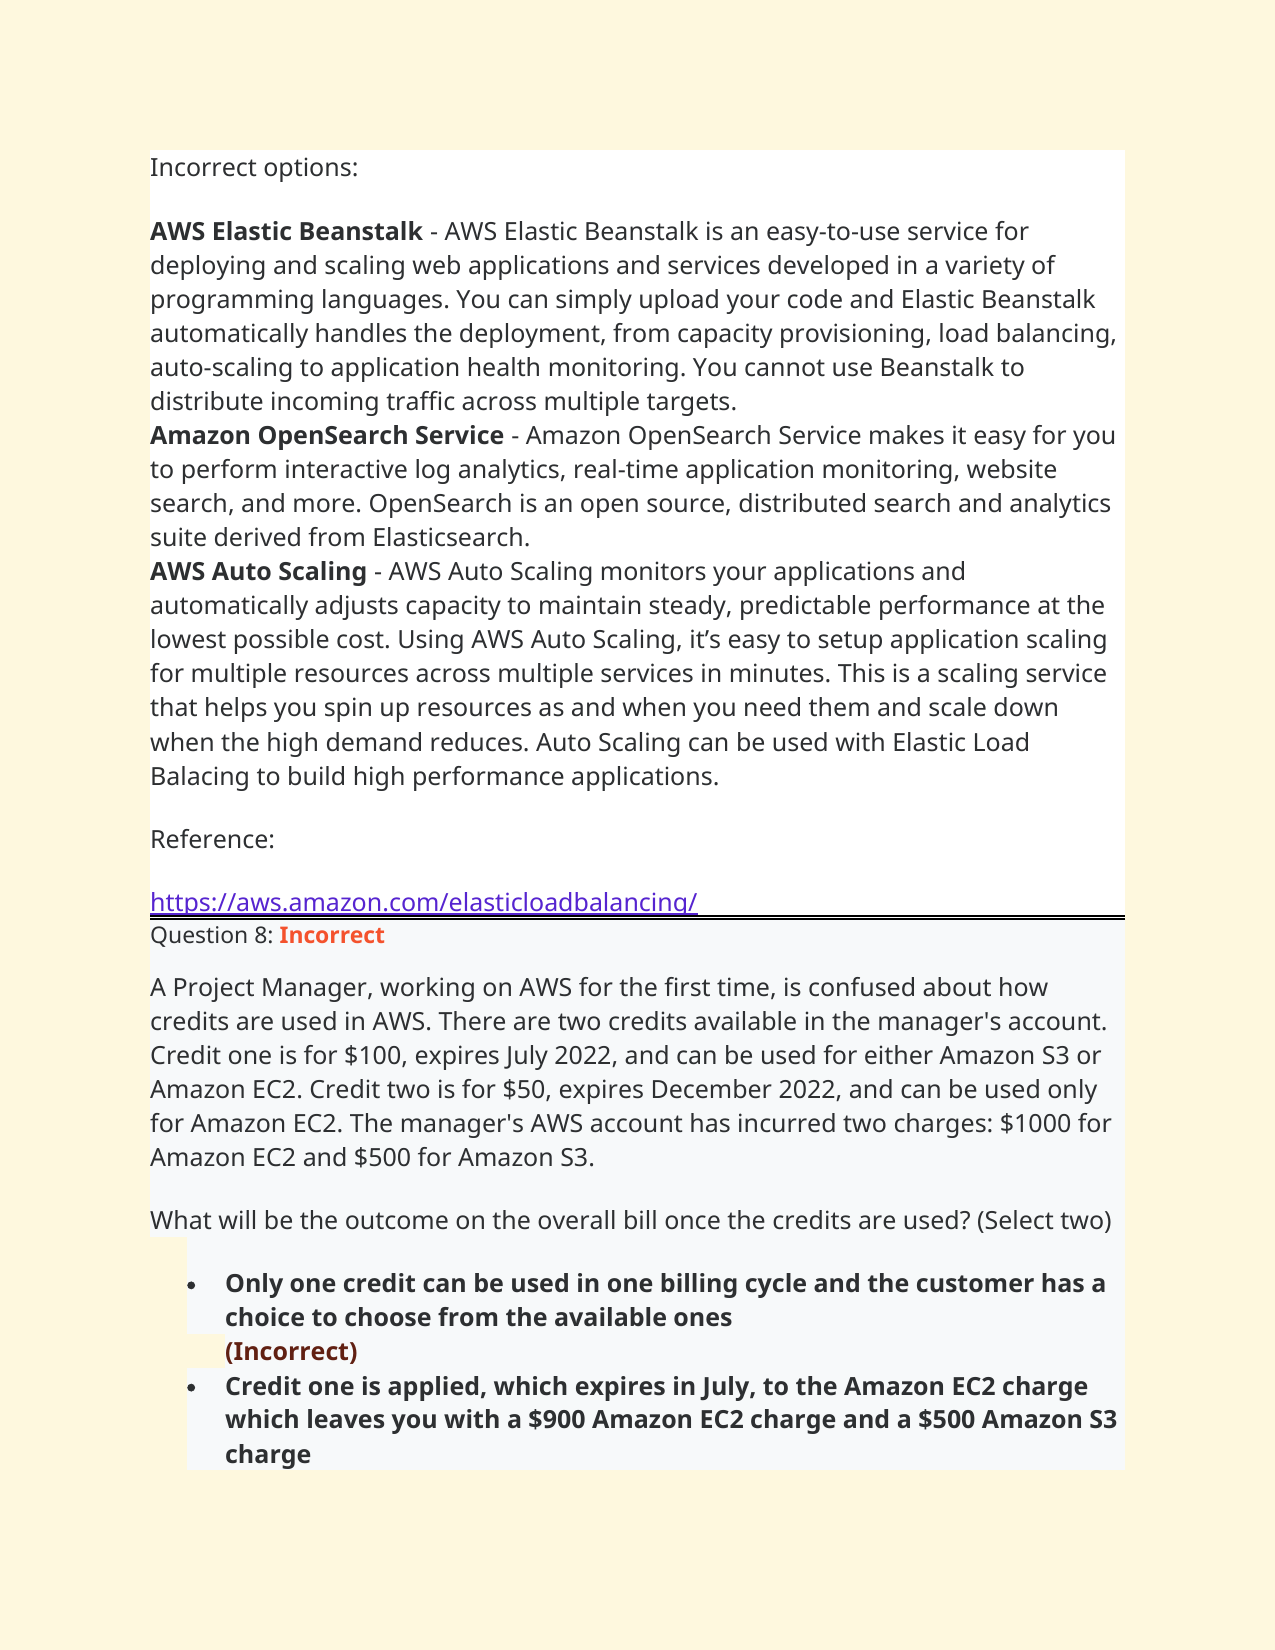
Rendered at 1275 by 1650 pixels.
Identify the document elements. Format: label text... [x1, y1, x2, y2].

text Reference: [150, 821, 1125, 856]
text Amazon OpenSearch Service - Amazon OpenSearch Service makes it easy for you to perform interactive log analytics, real-time application monitoring, website search, and more. OpenSearch is an open source, distributed search and analytics suite derived from Elasticsearch. [150, 418, 1125, 554]
list Credit one is applied, which expires in July, to the Amazon EC2 charge which leaves you with a $900 Amazon EC2 charge and a $500 Amazon S3 charge [187, 1368, 1125, 1470]
text Incorrect options: [150, 150, 1125, 184]
text A Project Manager, working on AWS for the first time, is confused about how credits are used in AWS. There are two credits available in the manager's account. Credit one is for $100, expires July 2022, and can be used for either Amazon S3 or Amazon EC2. Credit two is for $50, expires December 2022, and can be used only for Amazon EC2. The manager's AWS account has incurred two charges: $1000 for Amazon EC2 and $500 for Amazon S3. [150, 969, 1125, 1173]
text AWS Elastic Beanstalk - AWS Elastic Beanstalk is an easy-to-use service for deploying and scaling web applications and services developed in a variety of programming languages. You can simply upload your code and Elastic Beanstalk automatically handles the deployment, from capacity provisioning, load balancing, auto-scaling to application health monitoring. You cannot use Beanstalk to distribute incoming traffic across multiple targets. [150, 213, 1125, 418]
text https://aws.amazon.com/elasticloadbalancing/ [150, 885, 1125, 915]
text AWS Auto Scaling - AWS Auto Scaling monitors your applications and automatically adjusts capacity to maintain steady, predictable performance at the lowest possible cost. Using AWS Auto Scaling, it’s easy to setup application scaling for multiple resources across multiple services in minutes. This is a scaling service that helps you spin up resources as and when you need them and scale down when the high demand reduces. Auto Scaling can be used with Elastic Load Balacing to build high performance applications. [150, 554, 1125, 792]
text What will be the outcome on the overall bill once the credits are used? (Select two) [150, 1203, 1125, 1237]
text Question 8: Incorrect [150, 920, 1125, 950]
list Only one credit can be used in one billing cycle and the customer has a choice to choose from the available ones [187, 1266, 1125, 1334]
text (Incorrect) [225, 1334, 1125, 1368]
